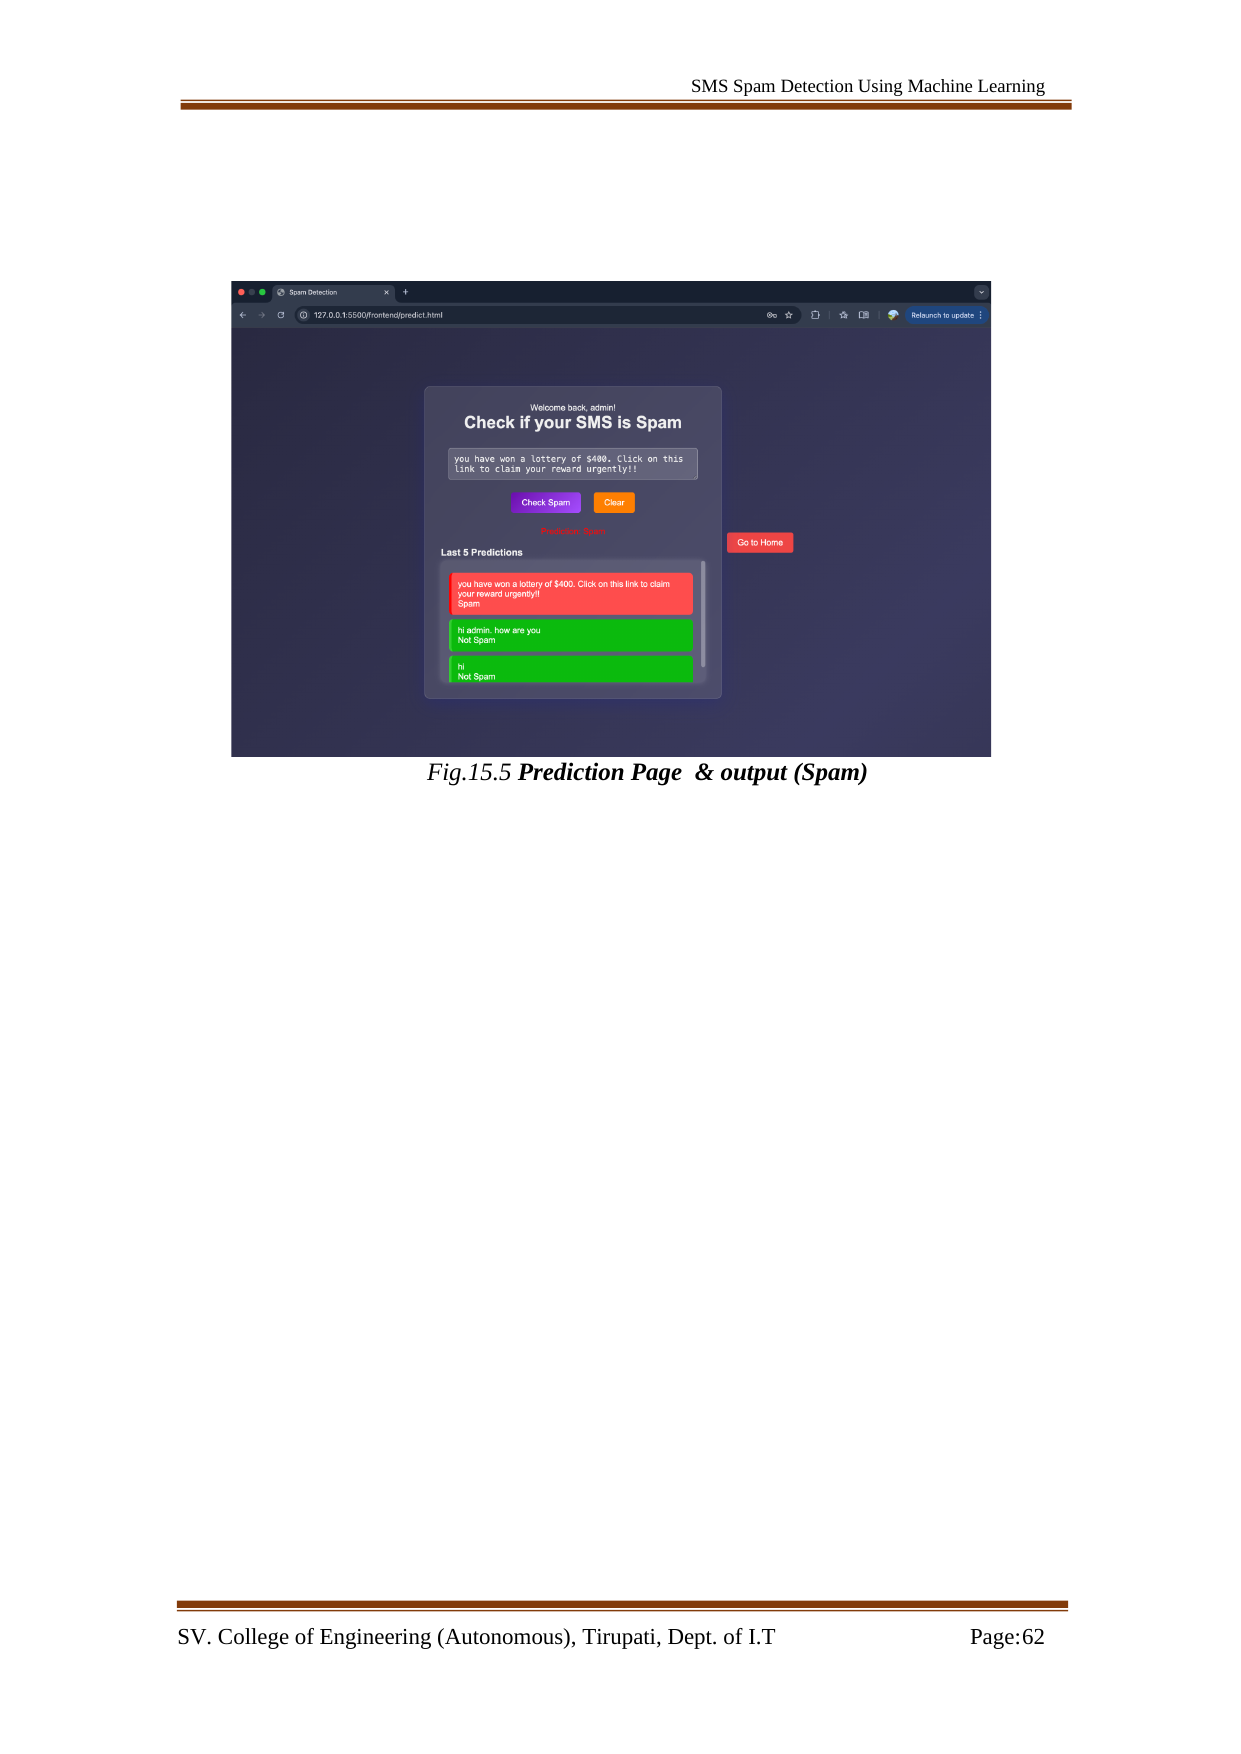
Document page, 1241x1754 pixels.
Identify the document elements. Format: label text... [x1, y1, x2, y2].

text Fig.15.5 Prediction Page & output (Spam) [177, 757, 1045, 785]
picture [231, 281, 992, 757]
